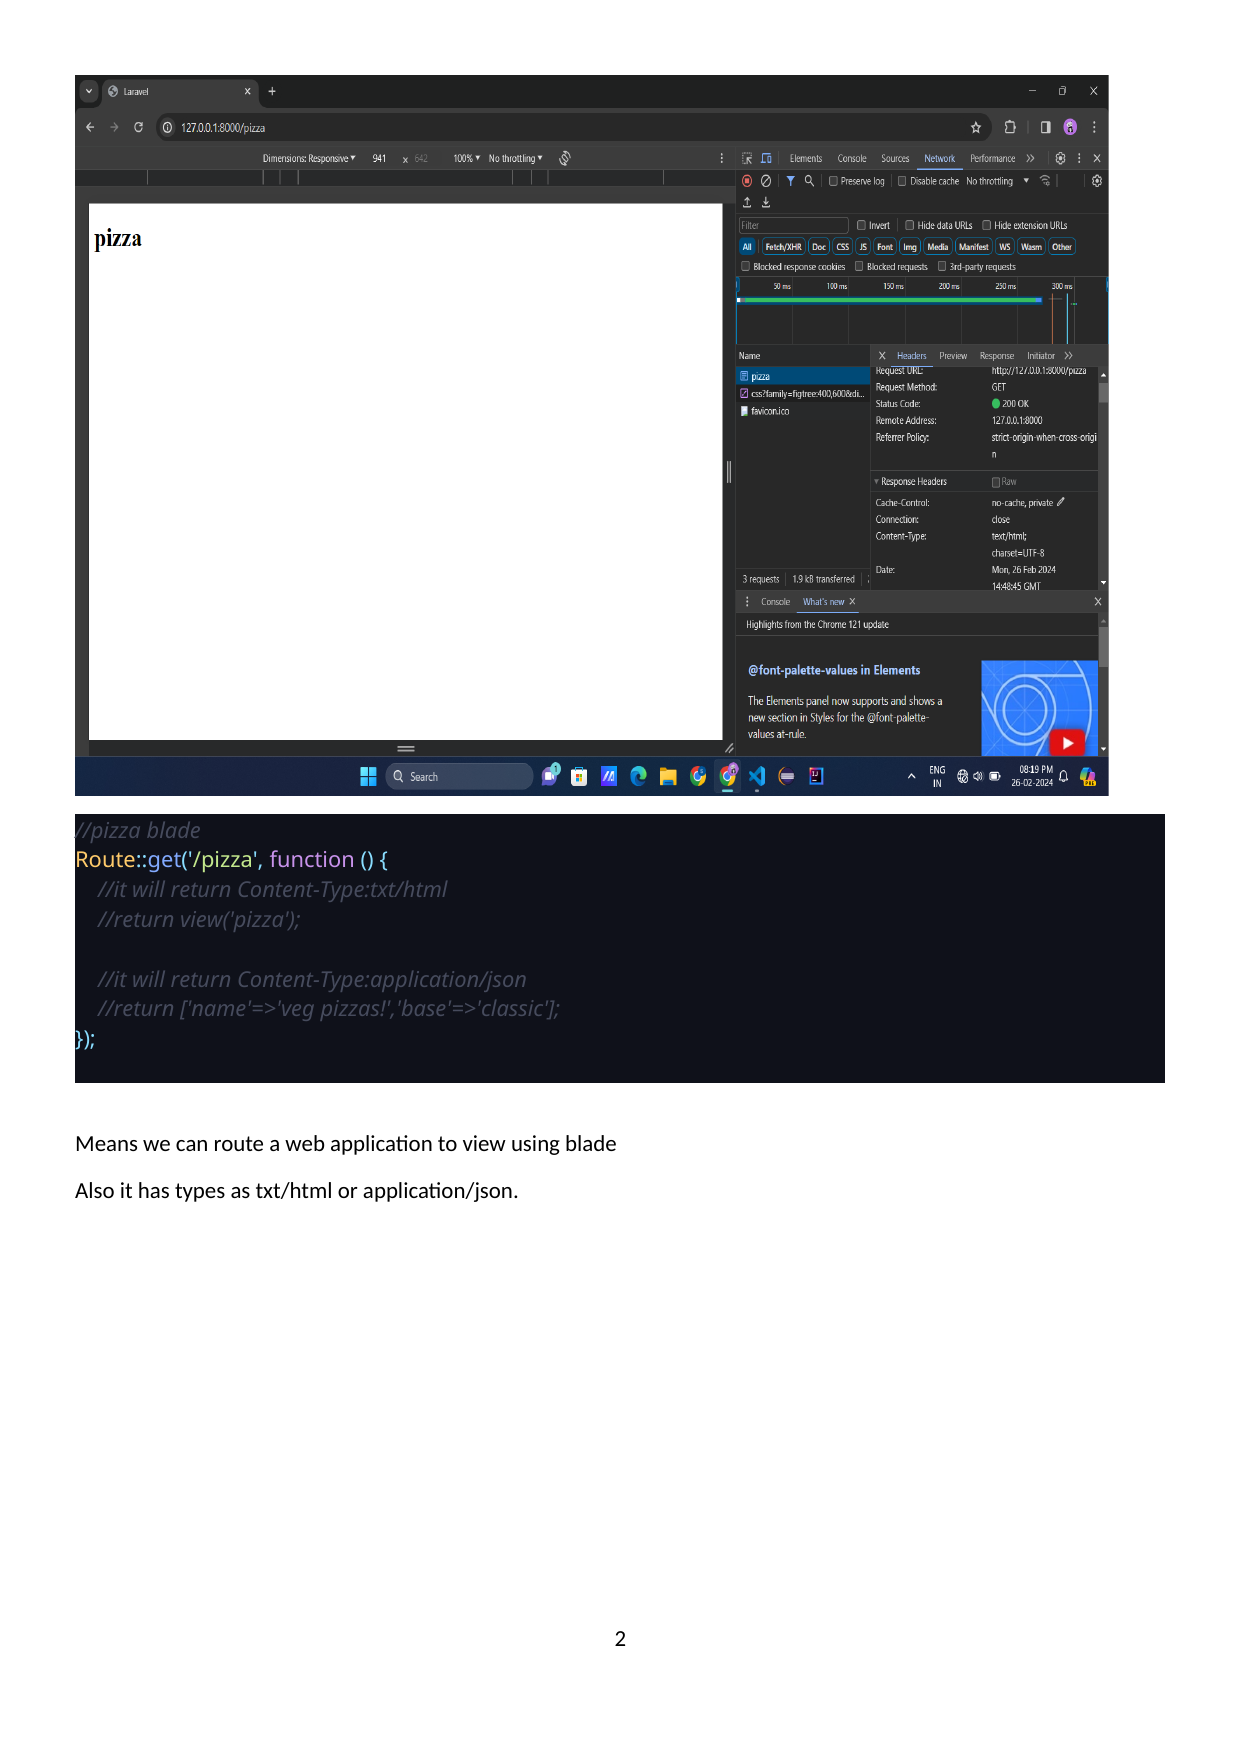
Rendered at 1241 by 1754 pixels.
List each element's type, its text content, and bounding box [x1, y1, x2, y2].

text Route::get('/pizza', function () { [75, 844, 1165, 874]
text //pizza blade [75, 814, 1165, 844]
text //it will return Content-Type:txt/html [75, 874, 1165, 904]
text //it will return Content-Type:application/json [75, 963, 1165, 993]
text Also it has types as txt/html or application/json. [75, 1176, 1165, 1204]
text //return ['name'=>'veg pizzas!','base'=>'classic']; [75, 993, 1165, 1023]
picture [75, 75, 1109, 796]
text }); [75, 1023, 1165, 1053]
text Means we can route a web application to view using blade [75, 1129, 1165, 1158]
text //return view('pizza'); [75, 904, 1165, 934]
